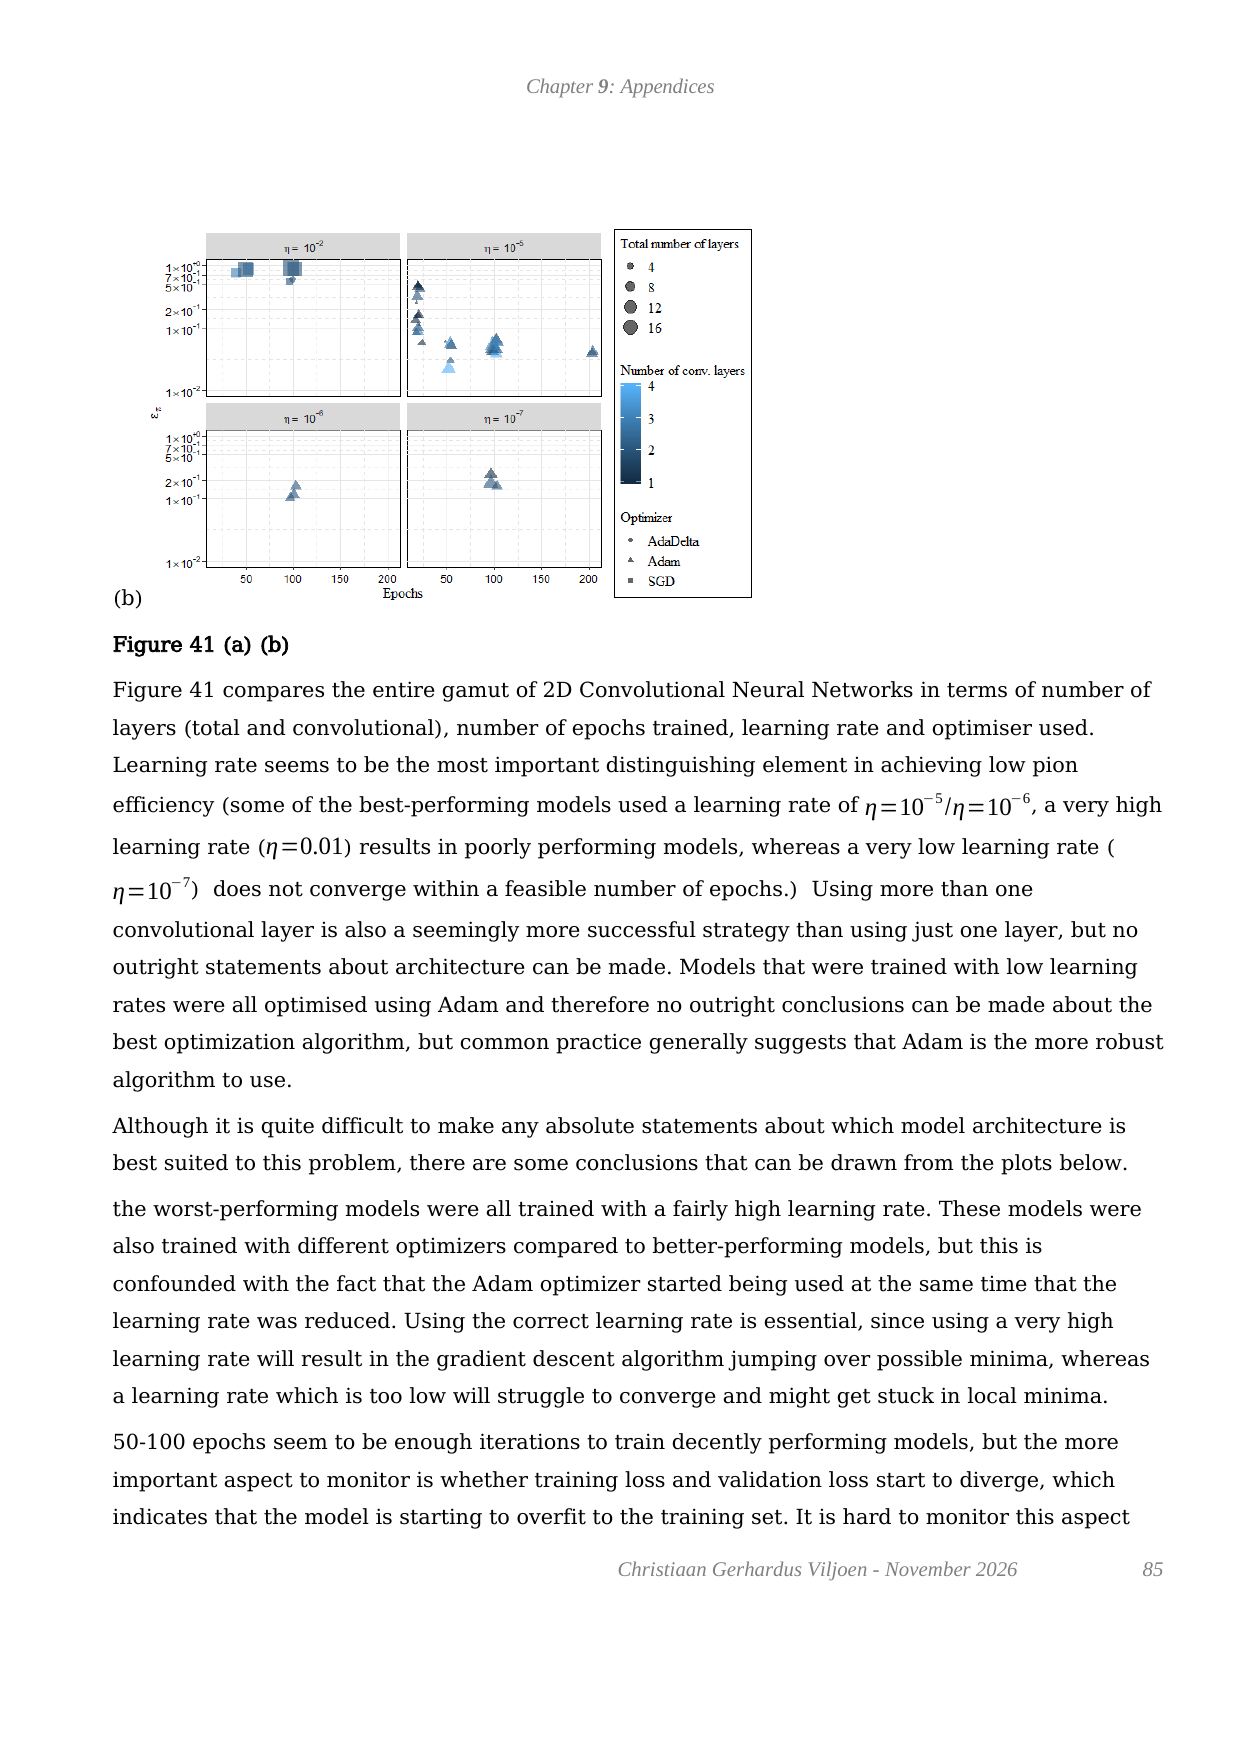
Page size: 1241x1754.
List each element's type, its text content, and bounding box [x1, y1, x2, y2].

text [112, 1429, 1165, 1529]
picture [143, 226, 758, 606]
text the worst-performing models were all trained with a fairly high learning rate. These models were also trained with different optimizers compared to better-performing models, but this is confounded with the fact that the Adam optimizer started being used at the same time that the learning rate was reduced. Using the correct learning rate is essential, since using a very high learning rate will result in the gradient descent algorithm jumping over possible minima, whereas a learning rate which is too low will struggle to converge and might get stuck in local minima. [112, 1196, 1165, 1408]
text Although it is quite difficult to make any absolute statements about which model architecture is best suited to this problem, there are some conclusions that can be drawn from the plots below. [112, 1112, 1165, 1175]
